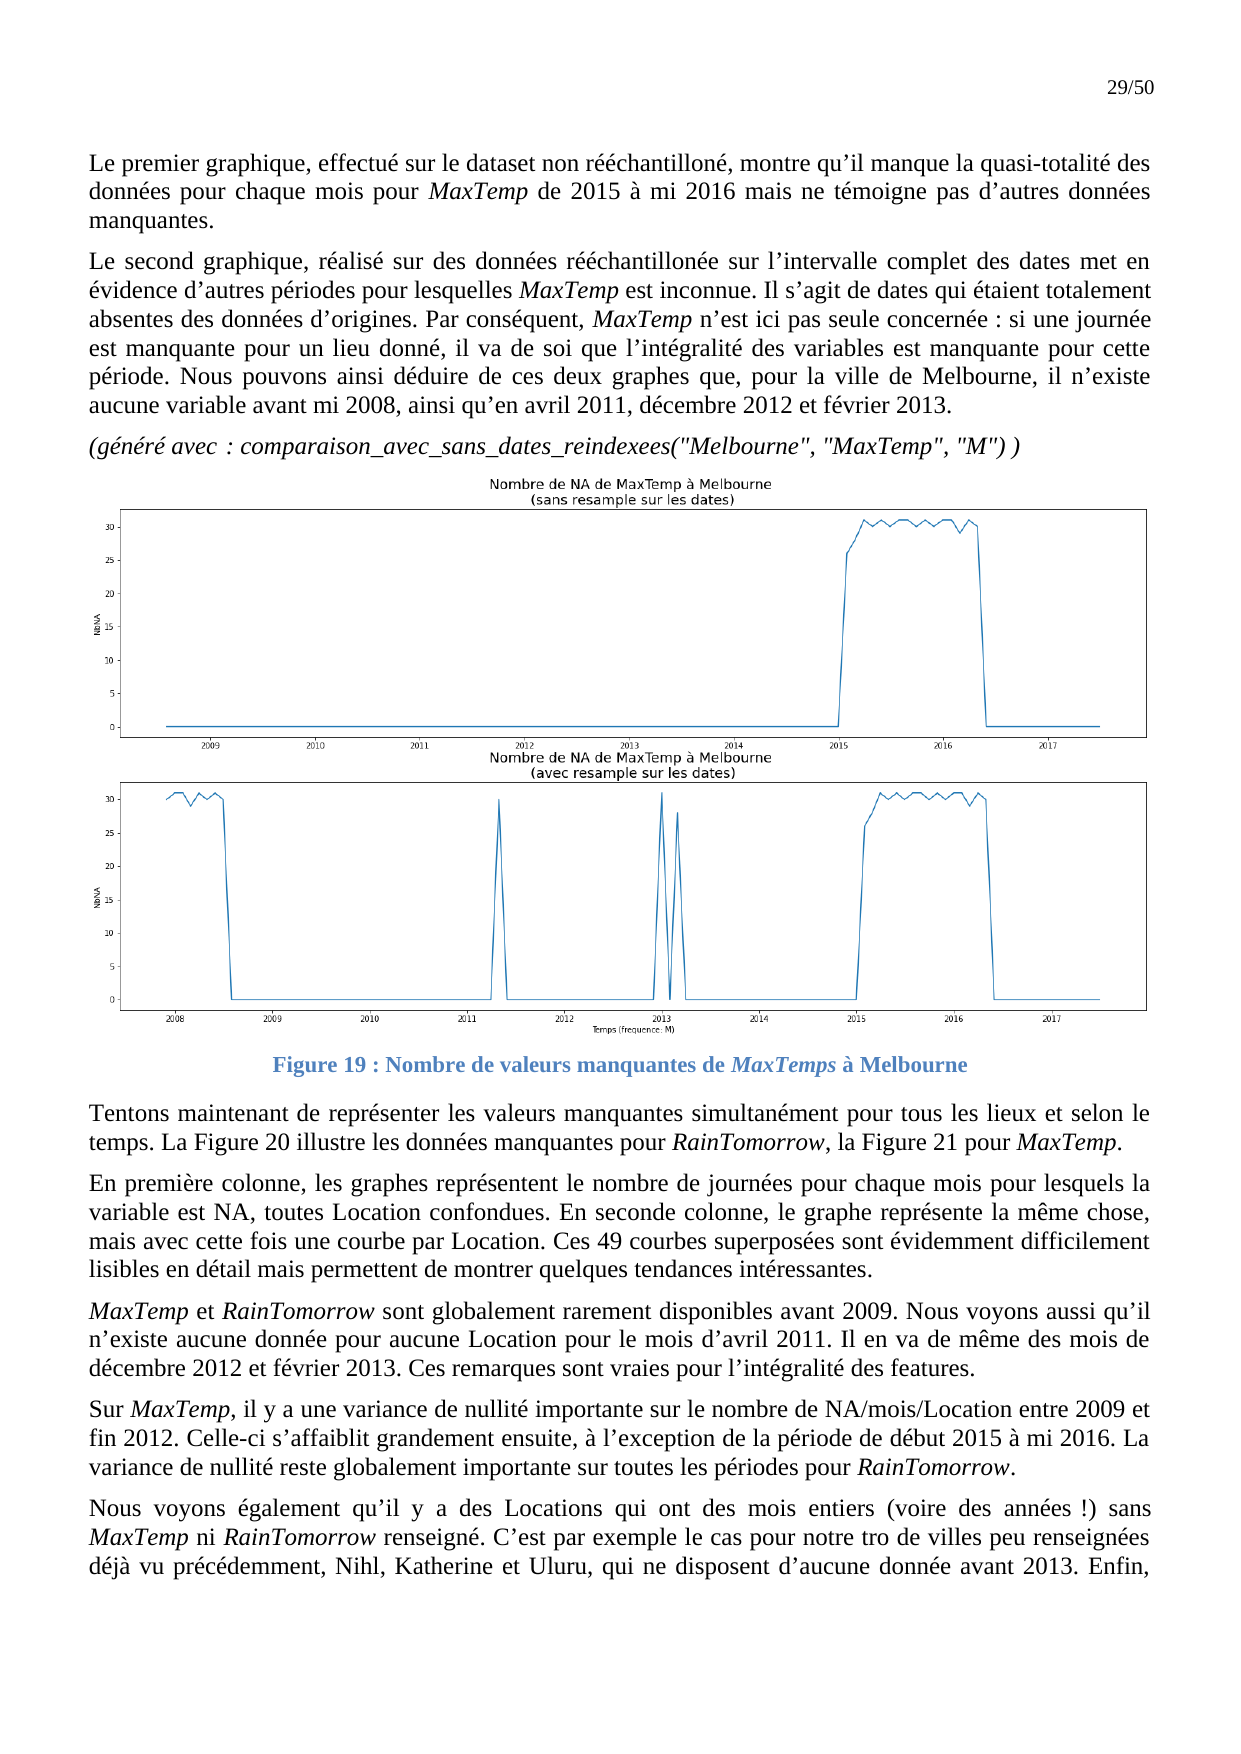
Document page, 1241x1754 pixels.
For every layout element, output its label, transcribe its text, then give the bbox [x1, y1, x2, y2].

text Tentons maintenant de représenter les valeurs manquantes simultanément pour tous les lieux et selon le temps. La Figure 20 illustre les données manquantes pour RainTomorrow, la Figure 21 pour MaxTemp. [89, 1098, 1152, 1156]
text MaxTemp et RainTomorrow sont globalement rarement disponibles avant 2009. Nous voyons aussi qu’il n’existe aucune donnée pour aucune Location pour le mois d’avril 2011. Il en va de même des mois de décembre 2012 et février 2013. Ces remarques sont vraies pour l’intégralité des features. [89, 1296, 1152, 1382]
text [89, 1493, 1152, 1579]
text (généré avec : comparaison_avec_sans_dates_reindexees("Melbourne", "MaxTemp", "M") ) [89, 431, 1152, 460]
text Le second graphique, réalisé sur des données rééchantillonée sur l’intervalle complet des dates met en évidence d’autres périodes pour lesquelles MaxTemp est inconnue. Il s’agit de dates qui étaient totalement absentes des données d’origines. Par conséquent, MaxTemp n’est ici pas seule concernée : si une journée est manquante pour un lieu donné, il va de soi que l’intégralité des variables est manquante pour cette période. Nous pouvons ainsi déduire de ces deux graphes que, pour la ville de Melbourne, il n’existe aucune variable avant mi 2008, ainsi qu’en avril 2011, décembre 2012 et février 2013. [89, 246, 1152, 419]
text Le premier graphique, effectué sur le dataset non rééchantilloné, montre qu’il manque la quasi-totalité des données pour chaque mois pour MaxTemp de 2015 à mi 2016 mais ne témoigne pas d’autres données manquantes. [89, 148, 1152, 234]
picture [88, 472, 1151, 1039]
text En première colonne, les graphes représentent le nombre de journées pour chaque mois pour lesquels la variable est NA, toutes Location confondues. En seconde colonne, le graphe représente la même chose, mais avec cette fois une courbe par Location. Ces 49 courbes superposées sont évidemment difficilement lisibles en détail mais permettent de montrer quelques tendances intéressantes. [89, 1168, 1152, 1283]
text Sur MaxTemp, il y a une variance de nullité importante sur le nombre de NA/mois/Location entre 2009 et fin 2012. Celle-ci s’affaiblit grandement ensuite, à l’exception de la période de début 2015 à mi 2016. La variance de nullité reste globalement importante sur toutes les périodes pour RainTomorrow. [89, 1394, 1152, 1481]
